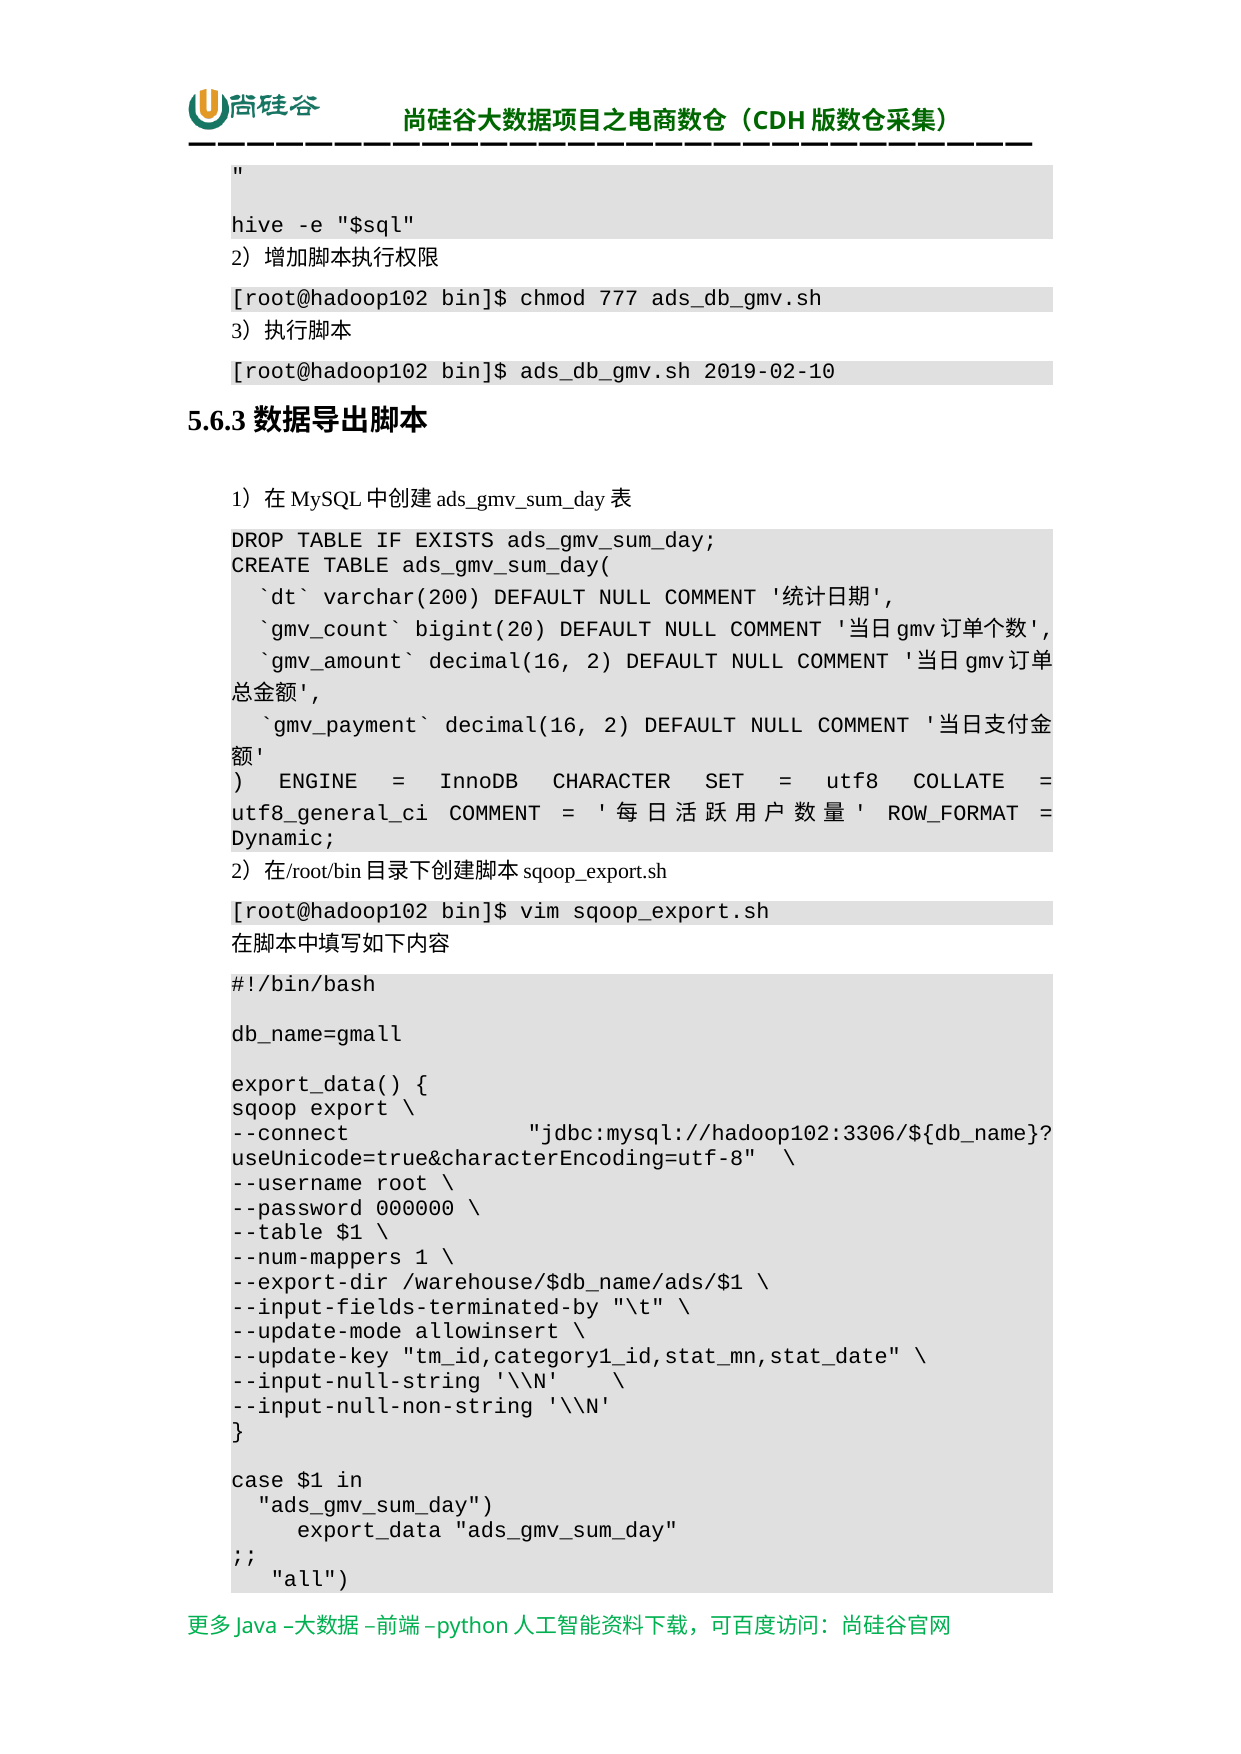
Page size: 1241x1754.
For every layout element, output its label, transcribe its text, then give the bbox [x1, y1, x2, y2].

text --update-key "tm_id,category1_id,stat_mn,stat_date" \ [231, 1346, 1053, 1370]
text --input-null-string '\\N' \ [231, 1370, 1053, 1395]
text sqoop export \ [231, 1098, 1053, 1122]
text --num-mappers 1 \ [231, 1246, 1053, 1271]
text --username root \ [231, 1172, 1053, 1197]
text [root@hadoop102 bin]$ chmod 777 ads_db_gmv.sh [231, 287, 1053, 312]
text 2）增加脚本执行权限 [187, 239, 1053, 272]
text 1）在MySQL中创建ads_gmv_sum_day表 [187, 481, 1053, 513]
text db_name=gmall [231, 1023, 1053, 1048]
text case $1 in [231, 1469, 1053, 1494]
text `gmv_count` bigint(20) DEFAULT NULL COMMENT '当日gmv订单个数', [231, 611, 1053, 643]
text ) ENGINE = InnoDB CHARACTER SET = utf8 COLLATE = utf8_general_ci COMMENT = '每日活跃用户数量' ROW_FORMAT = Dynamic; [231, 771, 1053, 852]
text ;; [231, 1544, 1053, 1569]
text --input-null-non-string '\\N' [231, 1395, 1053, 1420]
text } [231, 1420, 1053, 1445]
text 在脚本中填写如下内容 [187, 925, 1053, 958]
picture [187, 88, 320, 130]
text --password 000000 \ [231, 1197, 1053, 1222]
text --update-mode allowinsert \ [231, 1321, 1053, 1346]
text "ads_gmv_sum_day") [231, 1494, 1053, 1519]
text "all") [231, 1569, 1053, 1593]
subtitle 5.6.3 数据导出脚本 [187, 385, 1053, 450]
text export_data() { [231, 1073, 1053, 1098]
text `gmv_payment` decimal(16, 2) DEFAULT NULL COMMENT '当日支付金额' [231, 707, 1053, 771]
text 3）执行脚本 [187, 312, 1053, 345]
text hive -e "$sql" [231, 214, 1053, 239]
text --table $1 \ [231, 1222, 1053, 1246]
text --connect "jdbc:mysql://hadoop102:3306/${db_name}?useUnicode=true&characterEncoding=utf-8" \ [231, 1122, 1053, 1172]
text #!/bin/bash [231, 974, 1053, 998]
text --export-dir /warehouse/$db_name/ads/$1 \ [231, 1271, 1053, 1296]
text [root@hadoop102 bin]$ ads_db_gmv.sh 2019-02-10 [231, 361, 1053, 385]
text " [231, 165, 1053, 189]
text `dt` varchar(200) DEFAULT NULL COMMENT '统计日期', [231, 579, 1053, 611]
text CREATE TABLE ads_gmv_sum_day( [231, 554, 1053, 579]
text DROP TABLE IF EXISTS ads_gmv_sum_day; [231, 529, 1053, 554]
text `gmv_amount` decimal(16, 2) DEFAULT NULL COMMENT '当日gmv订单总金额', [231, 643, 1053, 707]
text [root@hadoop102 bin]$ vim sqoop_export.sh [231, 901, 1053, 925]
text 2）在/root/bin目录下创建脚本sqoop_export.sh [187, 852, 1053, 885]
text export_data "ads_gmv_sum_day" [231, 1519, 1053, 1544]
text --input-fields-terminated-by "\t" \ [231, 1296, 1053, 1321]
